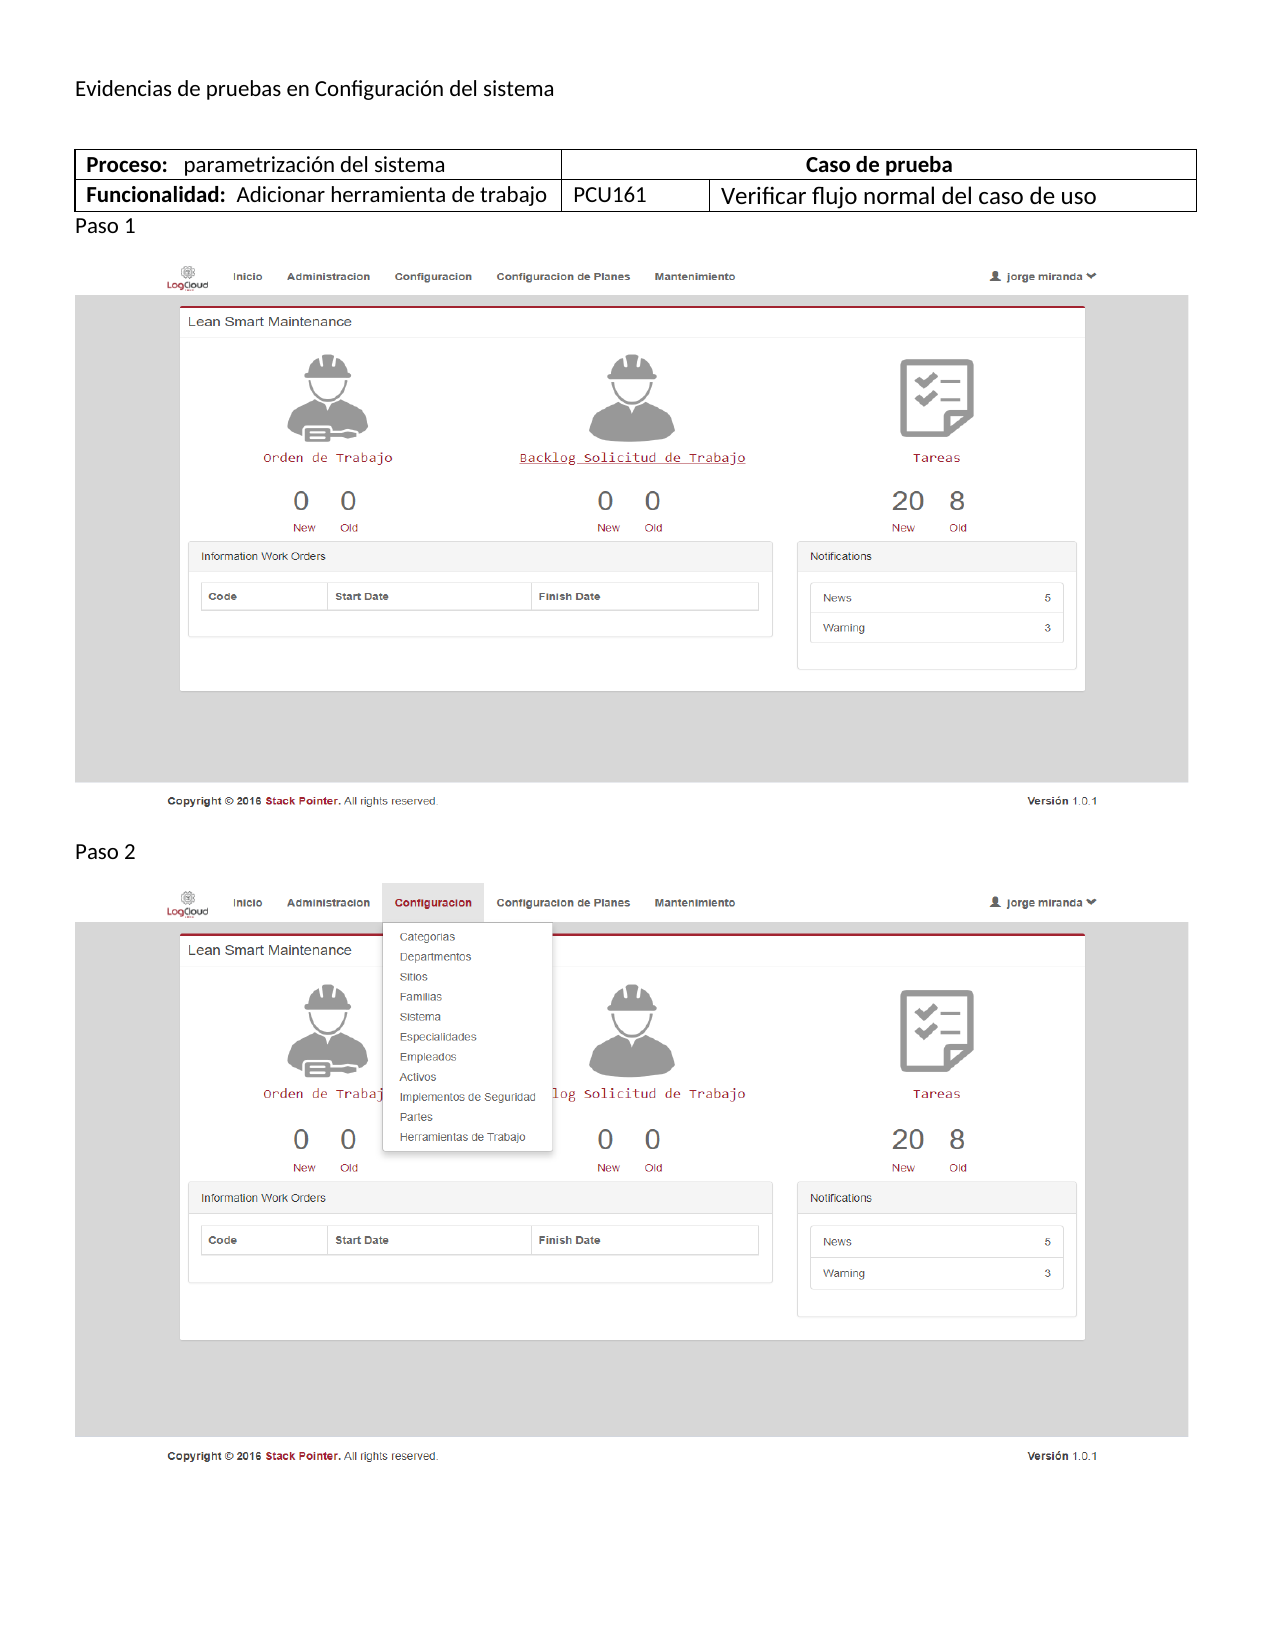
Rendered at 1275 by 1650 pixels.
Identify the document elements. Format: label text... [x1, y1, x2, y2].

picture [75, 883, 1189, 1474]
table_cell Funcionalidad: Adicionar herramienta de trabajo [76, 180, 561, 211]
table_header Caso de prueba [562, 150, 1196, 179]
text Paso 2 [75, 837, 1200, 865]
table_cell PCU161 [562, 180, 709, 211]
table_cell Verificar flujo normal del caso de uso [710, 180, 1196, 211]
picture [75, 258, 1189, 818]
table_header Proceso: parametrización del sistema [76, 150, 561, 179]
text Paso 1 [75, 212, 1200, 240]
